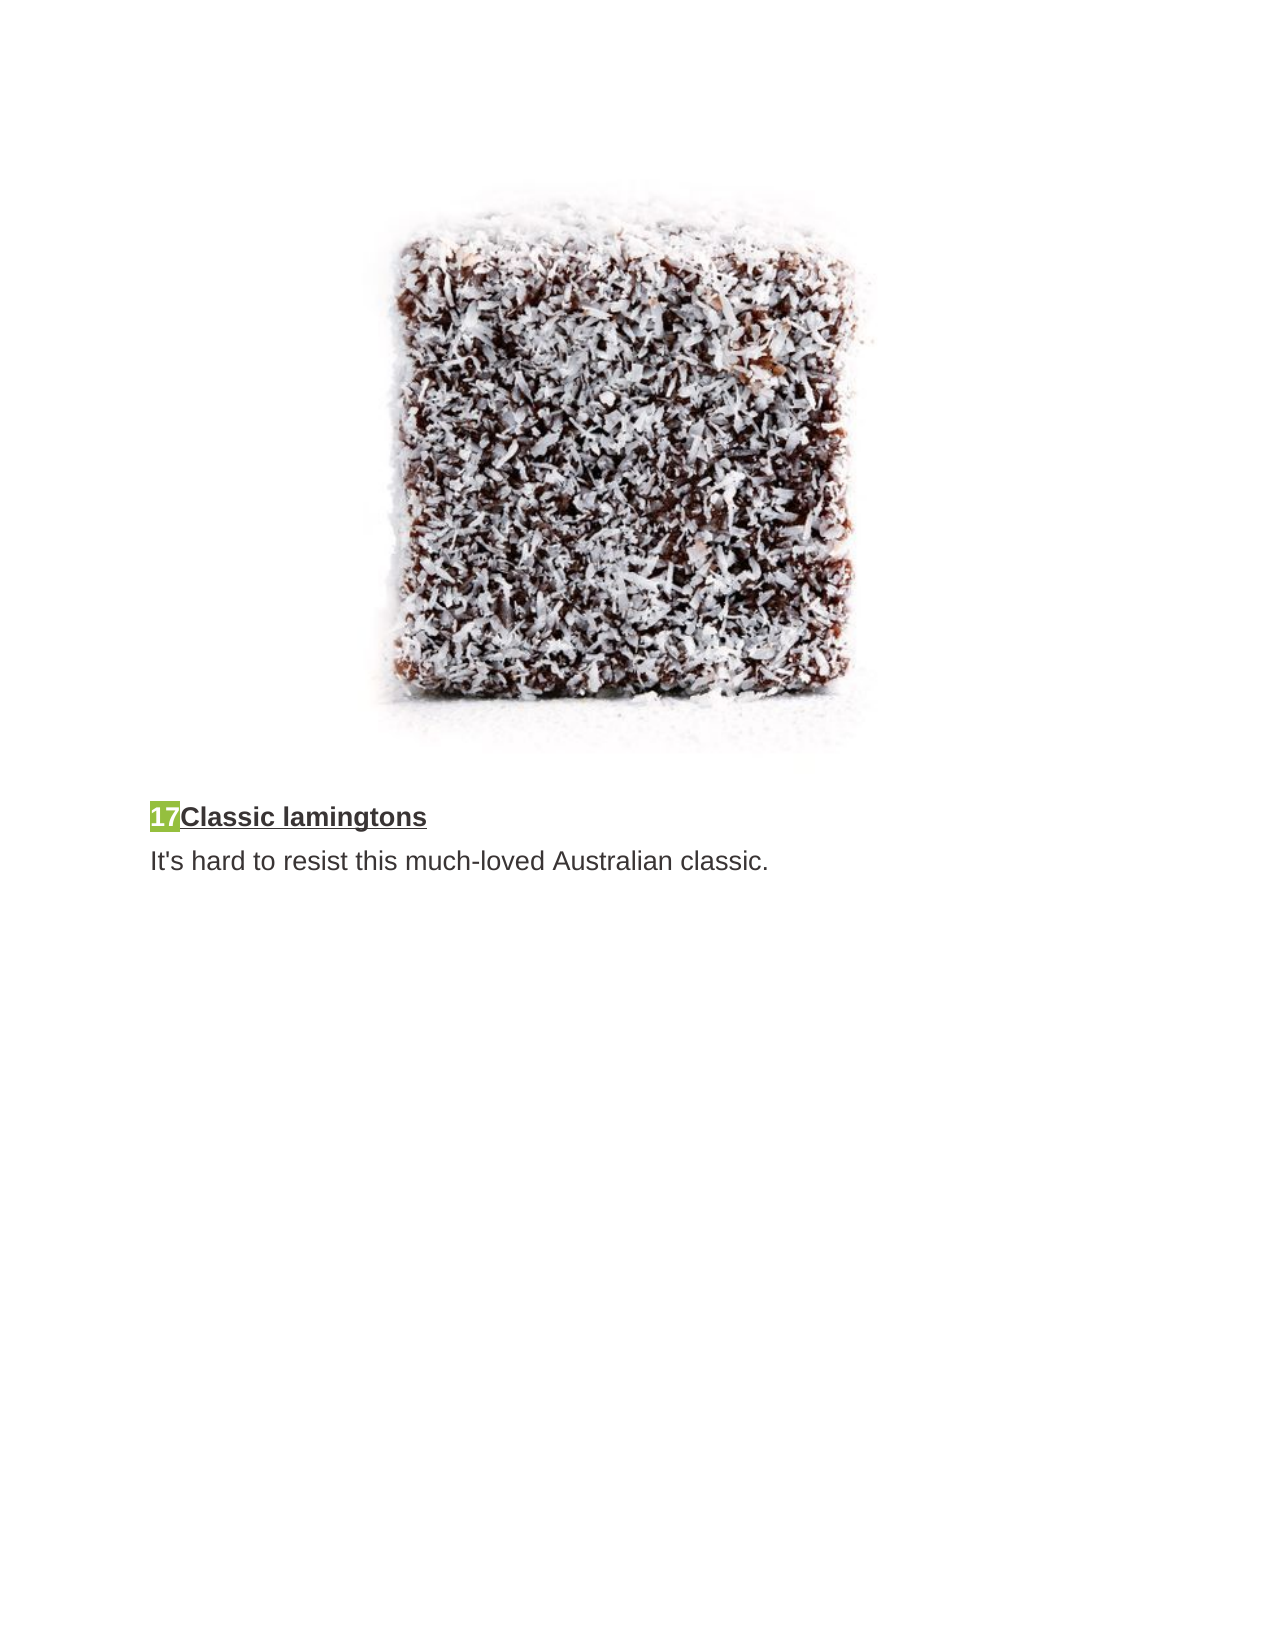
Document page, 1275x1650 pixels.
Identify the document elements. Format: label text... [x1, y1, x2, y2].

text It's hard to resist this much-loved Australian classic. [150, 844, 1125, 876]
picture [150, 150, 1085, 774]
subtitle 17Classic lamingtons [180, 801, 1125, 832]
